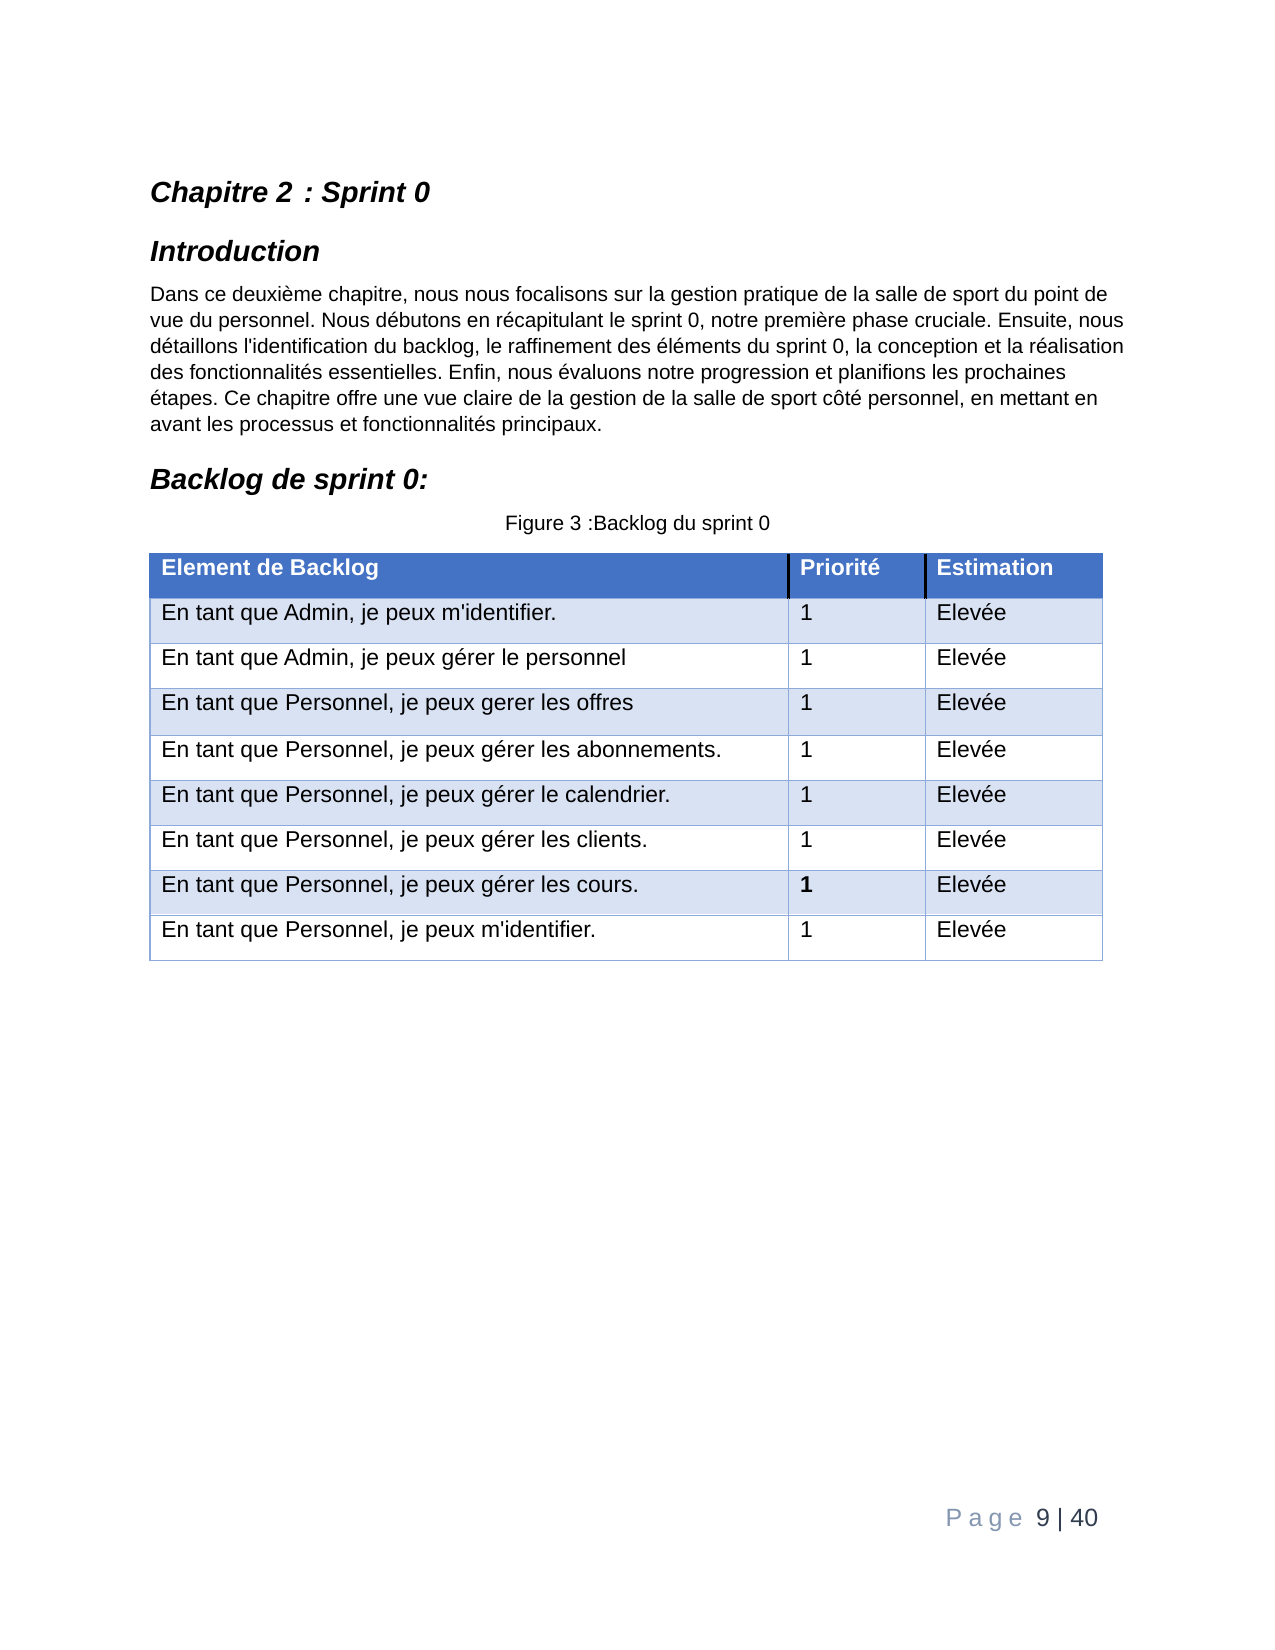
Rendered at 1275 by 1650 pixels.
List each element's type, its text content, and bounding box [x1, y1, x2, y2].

table_header Element de Backlog [151, 554, 787, 598]
table_cell 1 [789, 736, 925, 780]
subtitle Backlog de sprint 0: [150, 462, 1125, 496]
table_cell 1 [789, 826, 925, 870]
subtitle Introduction [150, 233, 1125, 267]
table_cell 1 [789, 644, 925, 688]
text Figure 3 :Backlog du sprint 0 [150, 511, 1125, 535]
table_header Priorité [790, 554, 924, 598]
table_cell En tant que Personnel, je peux m'identifier. [151, 916, 788, 959]
table_cell En tant que Personnel, je peux gerer les offres [151, 689, 788, 735]
table_cell 1 [789, 871, 925, 914]
table_cell En tant que Personnel, je peux gérer le calendrier. [151, 781, 788, 825]
text Dans ce deuxième chapitre, nous nous focalisons sur la gestion pratique de la salle de sport du point de vue du personnel. Nous débutons en récapitulant le sprint 0, notre première phase cruciale. Ensuite, nous détaillons l'identification du backlog, le raffinement des éléments du sprint 0, la conception et la réalisation des fonctionnalités essentielles. Enfin, nous évaluons notre progression et planifions les prochaines étapes. Ce chapitre offre une vue claire de la gestion de la salle de sport côté personnel, en mettant en avant les processus et fonctionnalités principaux. [150, 282, 1125, 435]
table_cell Elevée [926, 599, 1102, 643]
table_cell 1 [789, 916, 925, 959]
table_cell Elevée [926, 689, 1102, 735]
table_cell 1 [789, 781, 925, 825]
table_header Estimation [927, 554, 1102, 598]
text Chapitre 2 : Sprint 0 [150, 175, 1125, 208]
table_cell En tant que Personnel, je peux gérer les cours. [151, 871, 788, 914]
table_cell En tant que Personnel, je peux gérer les abonnements. [151, 736, 788, 780]
table_cell Elevée [926, 916, 1102, 959]
table_cell 1 [789, 599, 925, 643]
table_cell Elevée [926, 736, 1102, 780]
table_cell En tant que Personnel, je peux gérer les clients. [151, 826, 788, 870]
table_cell Elevée [926, 871, 1102, 914]
table_cell En tant que Admin, je peux m'identifier. [151, 599, 788, 643]
table_cell En tant que Admin, je peux gérer le personnel [151, 644, 788, 688]
table_cell Elevée [926, 781, 1102, 825]
table_cell 1 [789, 689, 925, 735]
table_cell Elevée [926, 644, 1102, 688]
table_cell Elevée [926, 826, 1102, 870]
